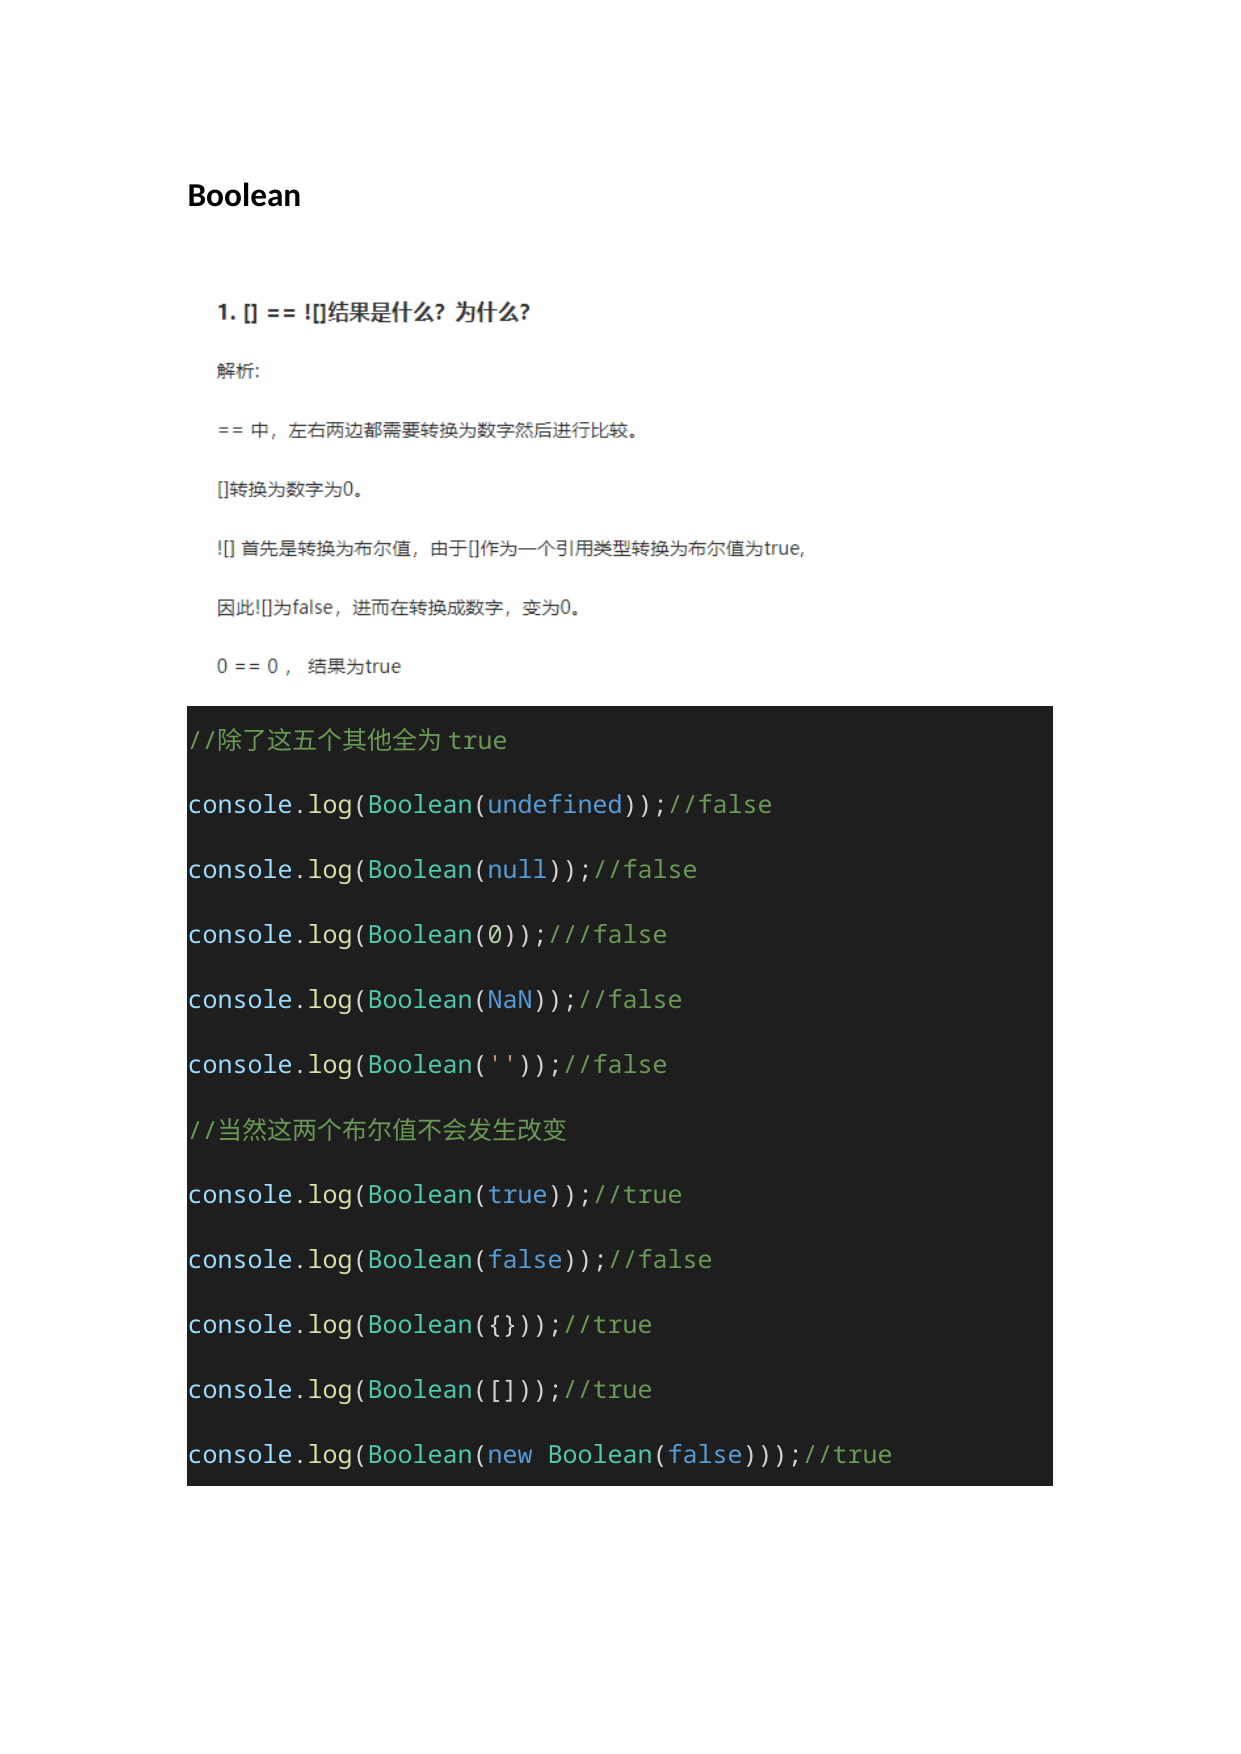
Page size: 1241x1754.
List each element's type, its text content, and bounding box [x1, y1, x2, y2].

text console.log(Boolean(0));///false [187, 901, 1053, 966]
text //当然这两个布尔值不会发生改变 [187, 1096, 1053, 1161]
subtitle Boolean [187, 162, 1053, 227]
picture [187, 283, 1053, 685]
text console.log(Boolean(true));//true [187, 1161, 1053, 1226]
text console.log(Boolean({}));//true [187, 1291, 1053, 1356]
text console.log(Boolean(''));//false [187, 1031, 1053, 1096]
text console.log(Boolean(new Boolean(false)));//true [187, 1421, 1053, 1486]
text console.log(Boolean(false));//false [187, 1226, 1053, 1291]
text console.log(Boolean(NaN));//false [187, 966, 1053, 1031]
text //除了这五个其他全为true [187, 706, 1053, 771]
text console.log(Boolean(undefined));//false [187, 771, 1053, 836]
text console.log(Boolean(null));//false [187, 836, 1053, 901]
text console.log(Boolean([]));//true [187, 1356, 1053, 1421]
